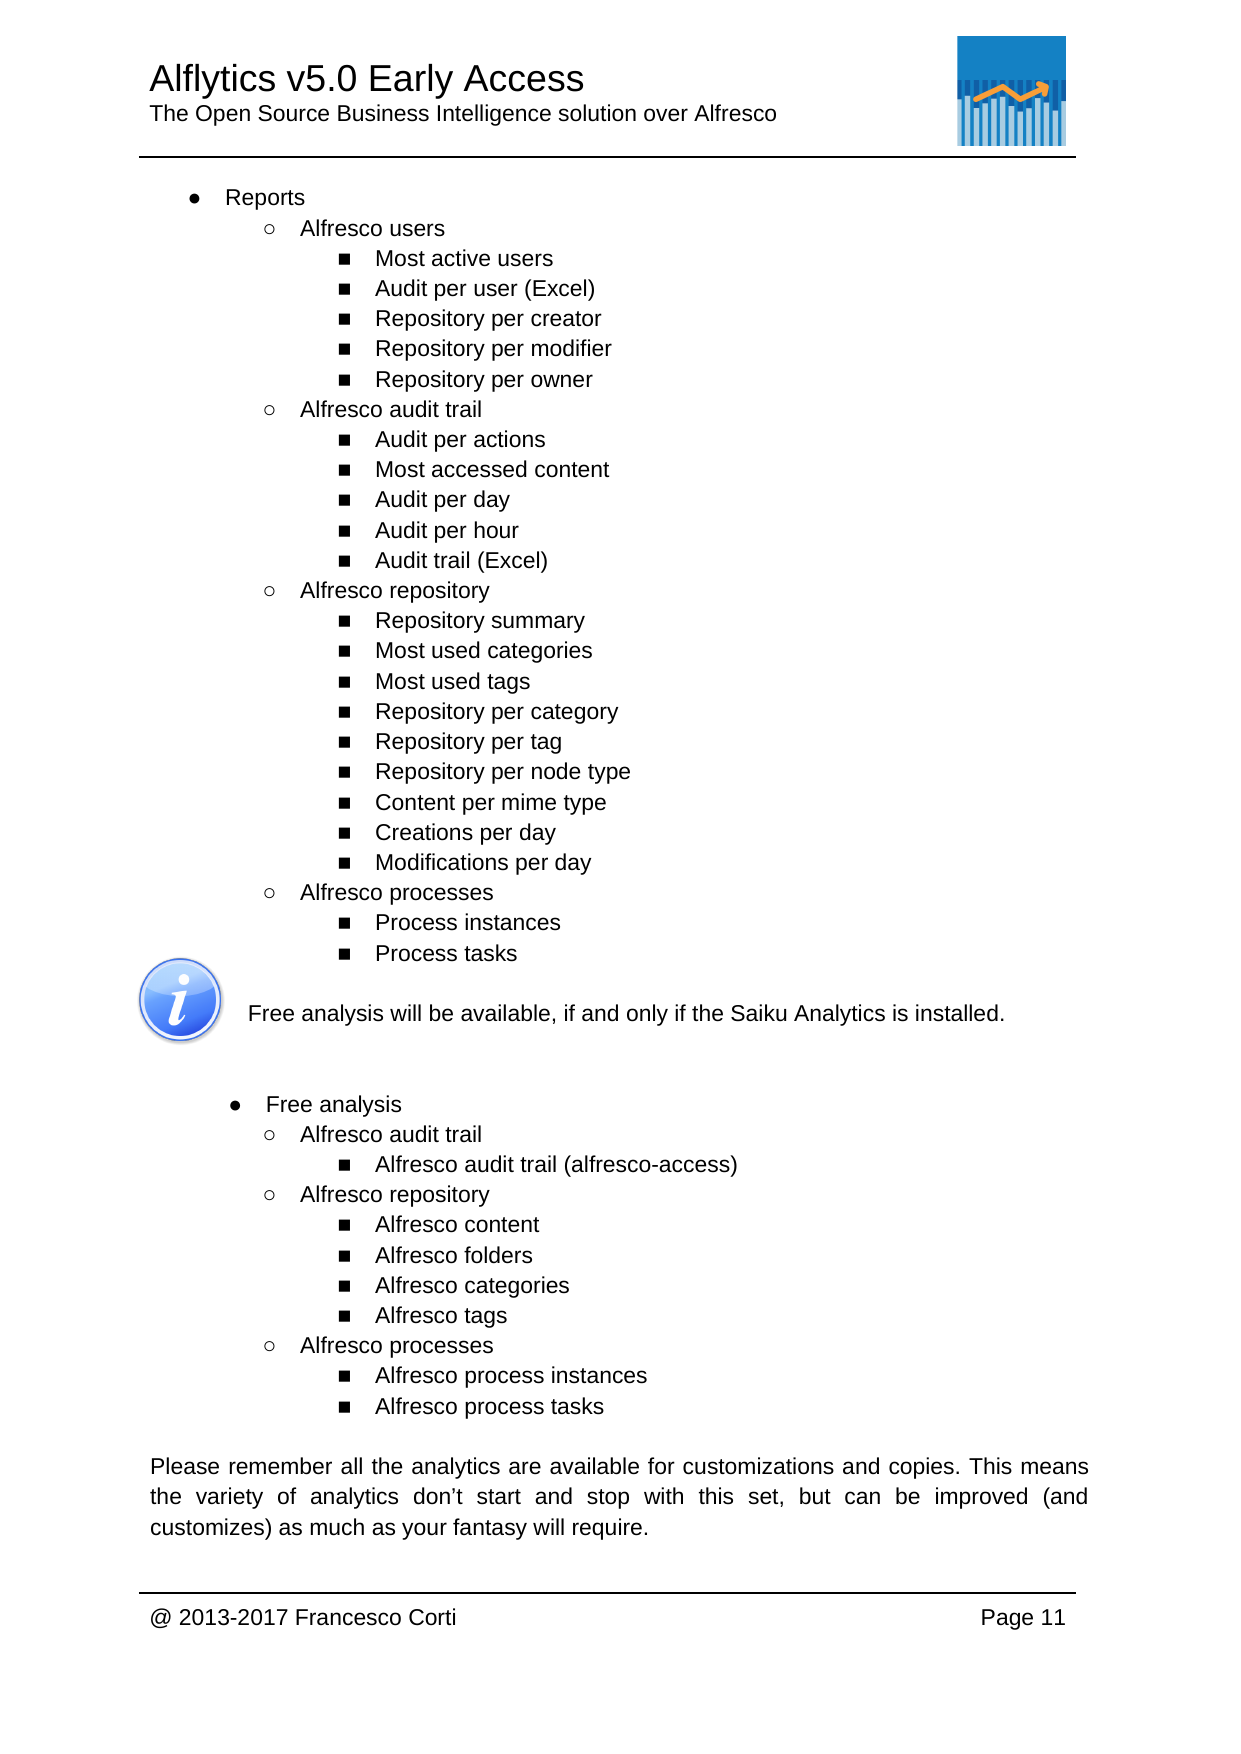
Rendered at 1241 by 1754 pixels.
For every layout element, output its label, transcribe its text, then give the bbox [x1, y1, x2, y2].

list Repository per creator [337, 305, 1090, 331]
list Alfresco repository [262, 1181, 1090, 1207]
list Alfresco audit trail [262, 396, 1090, 422]
list Alfresco process instances [337, 1362, 1090, 1389]
list Alfresco folders [337, 1242, 1090, 1268]
list Alfresco categories [337, 1272, 1090, 1298]
list Alfresco audit trail (alfresco-access) [337, 1151, 1090, 1177]
list Audit per user (Excel) [337, 275, 1090, 301]
list Most accessed content [337, 456, 1090, 482]
list Repository per owner [337, 366, 1090, 392]
list Most used categories [337, 637, 1090, 664]
list Alfresco processes [262, 879, 1090, 905]
list Repository summary [337, 607, 1090, 633]
list Repository per tag [337, 728, 1090, 754]
list Process tasks [337, 939, 1090, 966]
list Most used tags [337, 668, 1090, 694]
list Content per mime type [337, 788, 1090, 815]
picture [131, 950, 229, 1049]
picture [957, 36, 1066, 146]
list Alfresco repository [262, 577, 1090, 603]
list Repository per node type [337, 758, 1090, 784]
list Repository per modifier [337, 335, 1090, 362]
list Alfresco audit trail [262, 1121, 1090, 1147]
list Repository per category [337, 698, 1090, 724]
list Alfresco users [262, 214, 1090, 241]
list Most active users [337, 245, 1090, 271]
list Audit trail (Excel) [337, 547, 1090, 573]
list Alfresco tags [337, 1302, 1090, 1328]
list Alfresco processes [262, 1332, 1090, 1358]
list Alfresco process tasks [337, 1393, 1090, 1419]
list Reports [187, 184, 1090, 211]
list Modifications per day [337, 849, 1090, 875]
list Audit per actions [337, 426, 1090, 452]
text Free analysis will be available, if and only if the Saiku Analytics is installed. [229, 1000, 1090, 1026]
list Audit per day [337, 486, 1090, 513]
list Free analysis [228, 1091, 1090, 1117]
list Audit per hour [337, 517, 1090, 543]
text Please remember all the analytics are available for customizations and copies. This means the variety of analytics don’t start and stop with this set, but can be improved (and customizes) as much as your fantasy will require. [150, 1453, 1090, 1540]
list Creations per day [337, 819, 1090, 845]
list Process instances [337, 909, 1090, 936]
list Alfresco content [337, 1211, 1090, 1238]
